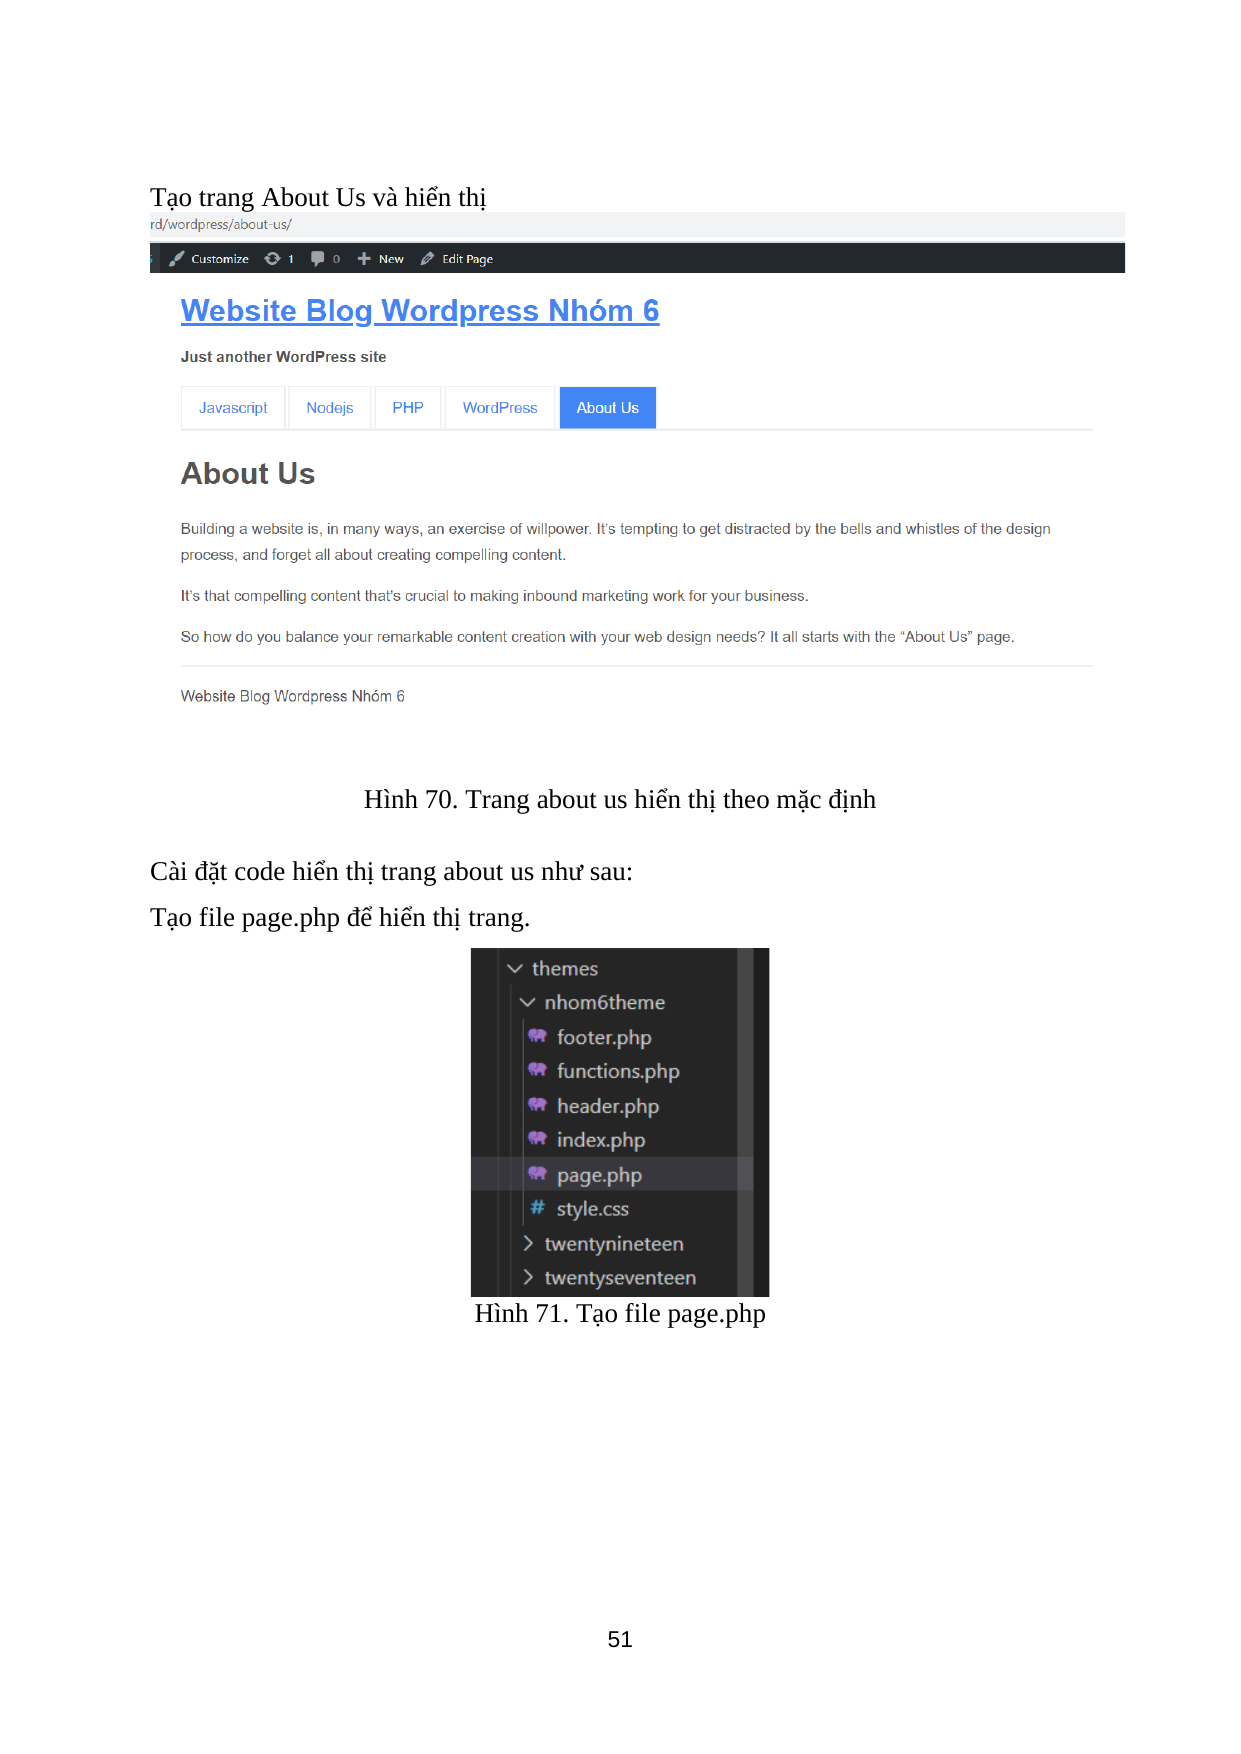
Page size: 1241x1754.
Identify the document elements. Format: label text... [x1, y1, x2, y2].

text Tạo file page.php để hiển thị trang. [150, 901, 1090, 933]
text Cài đặt code hiển thị trang about us như sau: [150, 855, 1090, 886]
text Hình 71. Tạo file page.php [150, 1297, 1090, 1328]
text Tạo trang About Us và hiển thị [150, 181, 1090, 212]
picture [150, 212, 1125, 784]
text Hình 70. Trang about us hiển thị theo mặc định [150, 784, 1090, 814]
picture [470, 948, 770, 1297]
